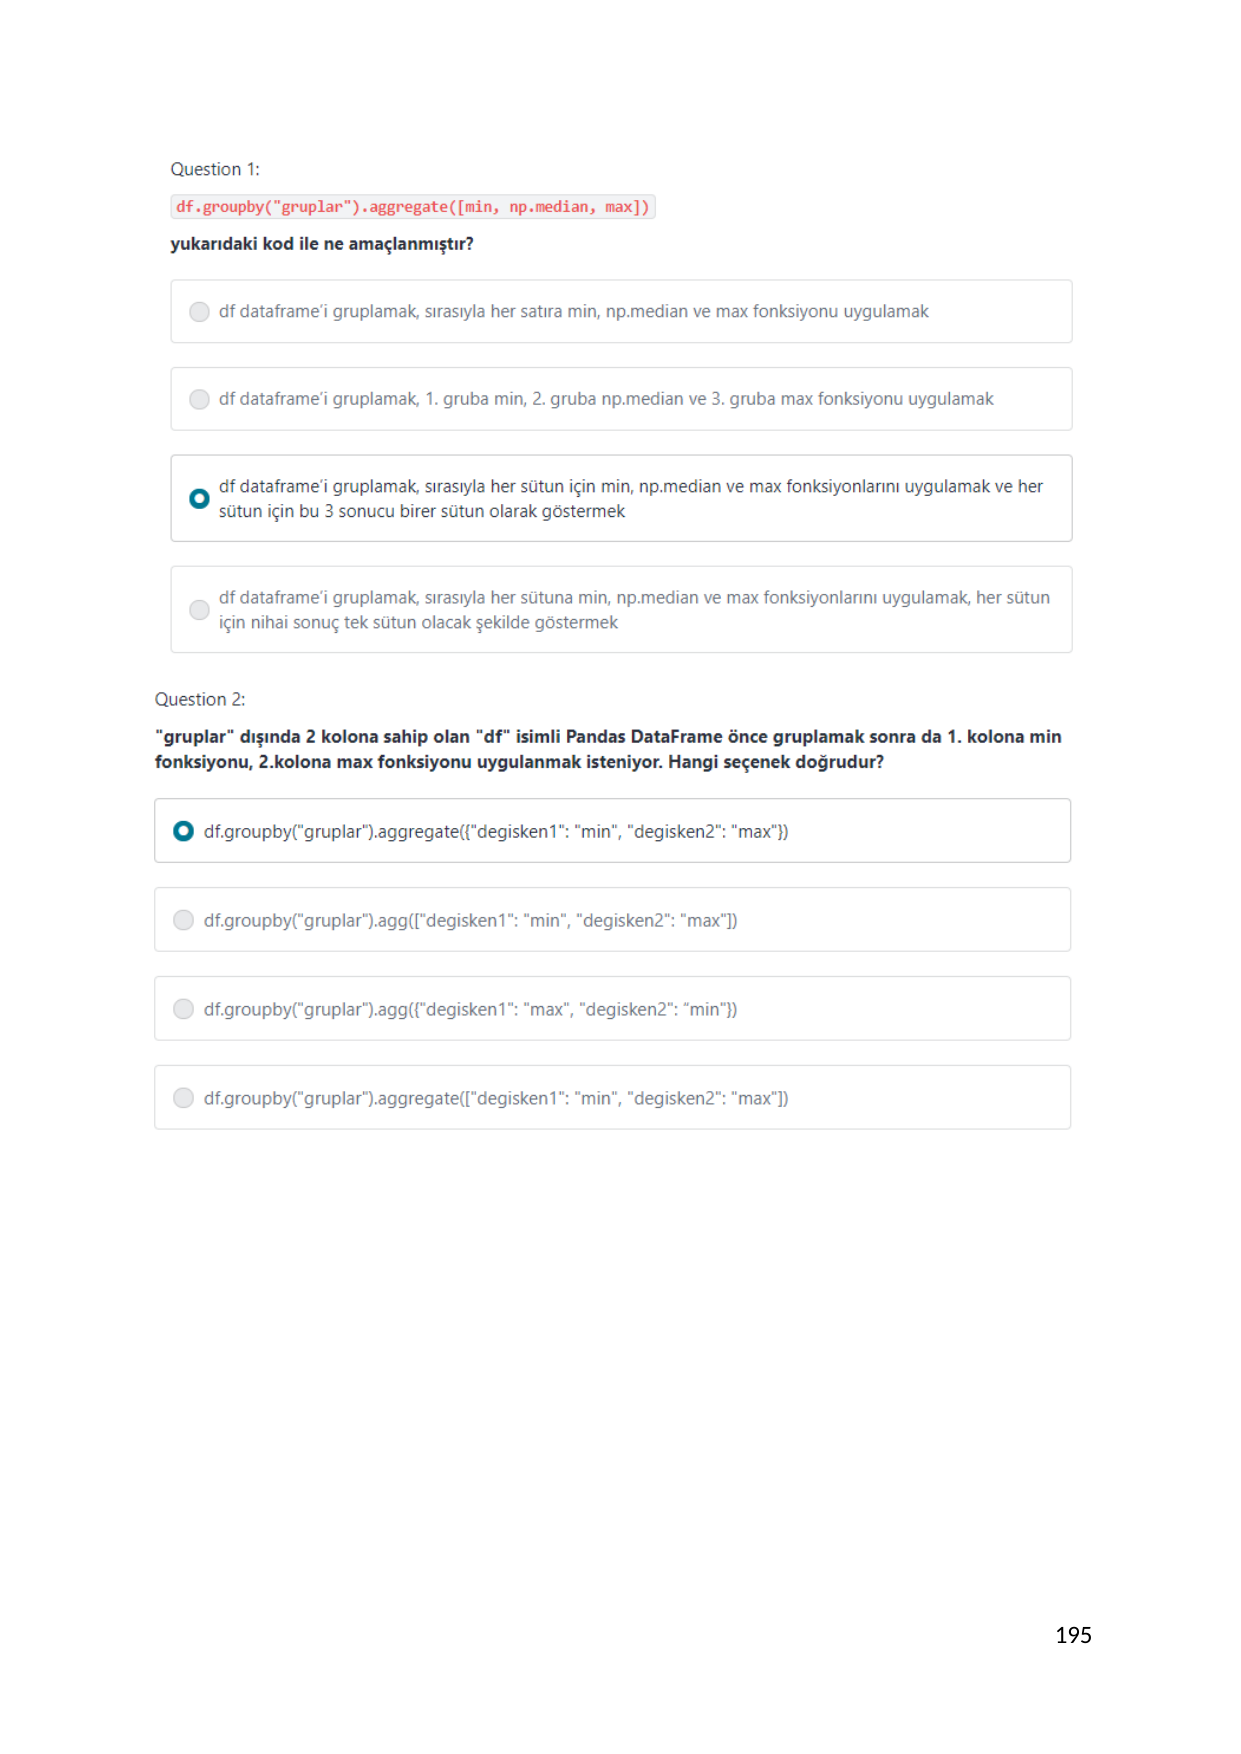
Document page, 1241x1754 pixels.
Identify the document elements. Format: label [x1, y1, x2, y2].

picture [147, 672, 1093, 1149]
picture [147, 147, 1093, 671]
